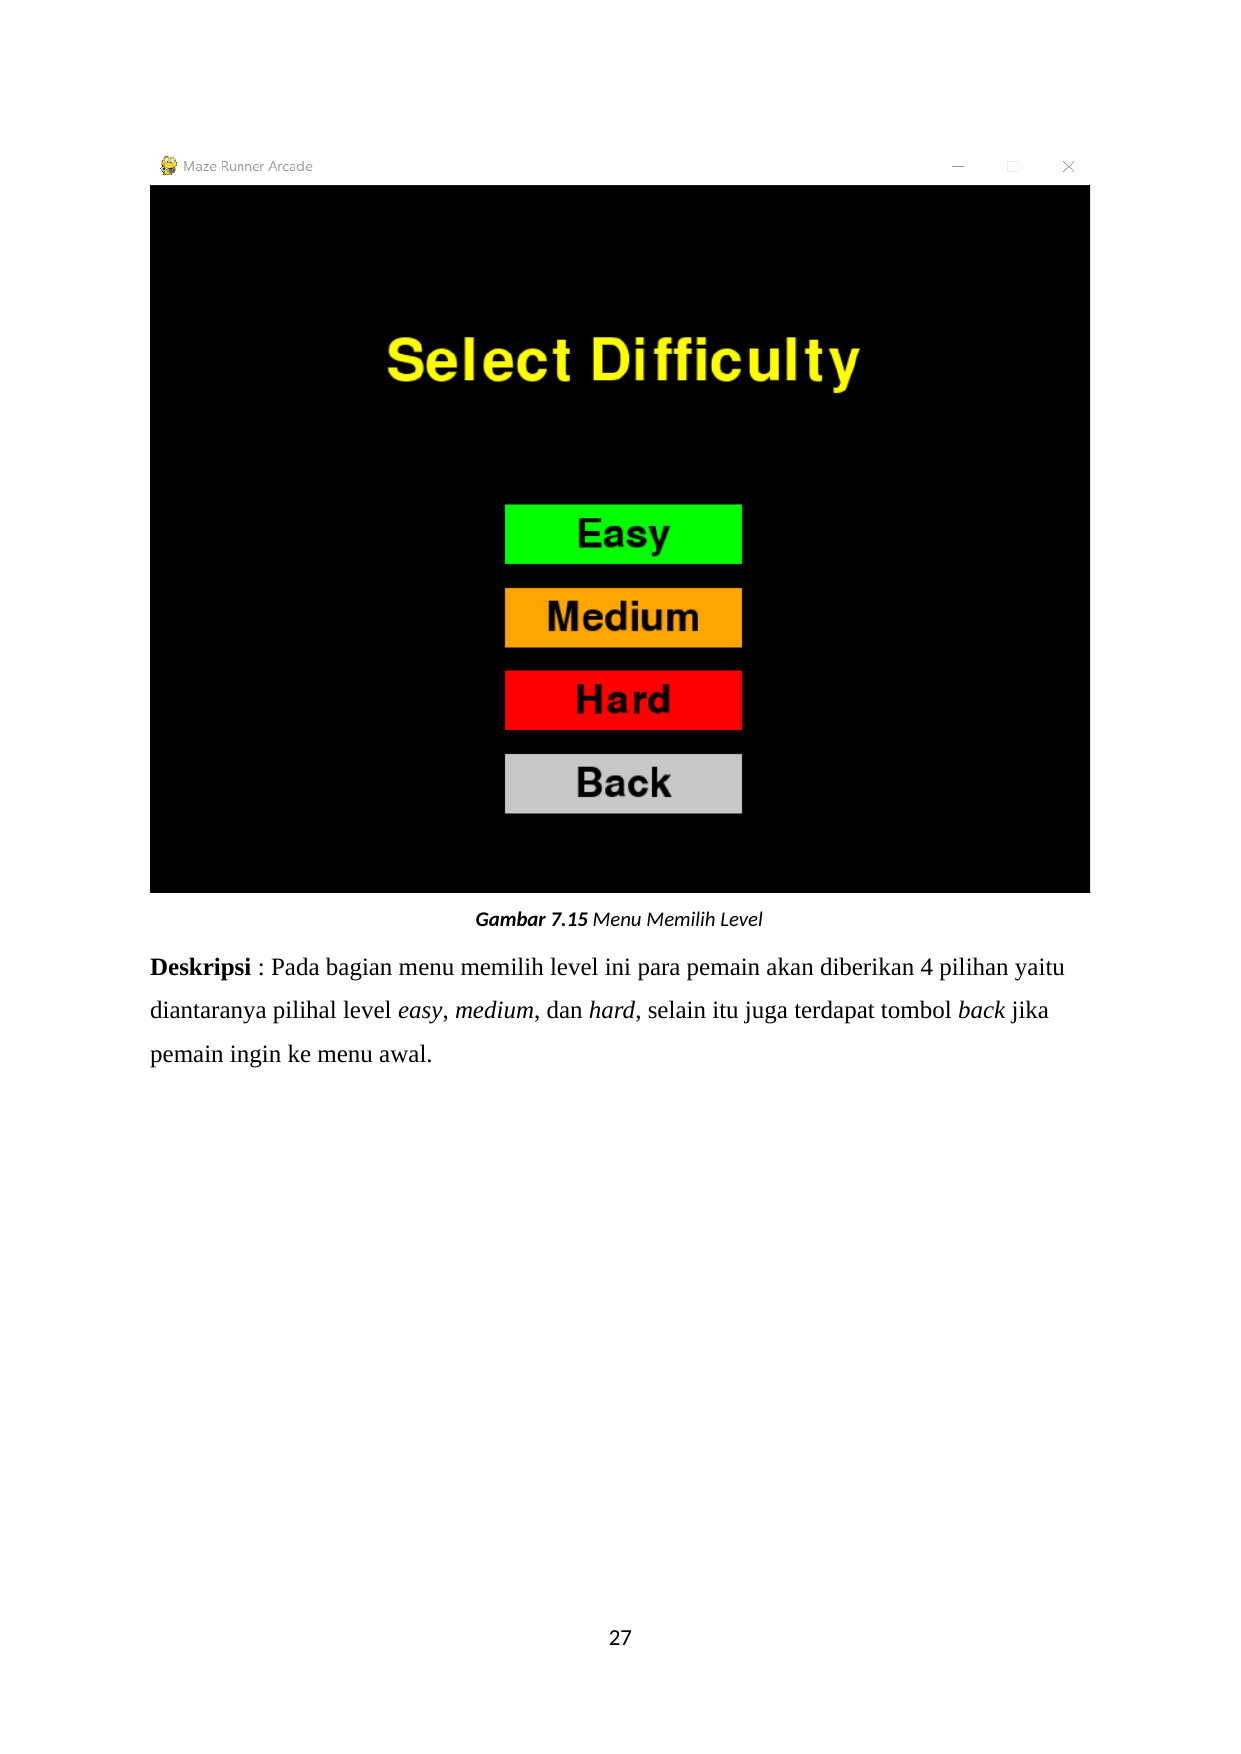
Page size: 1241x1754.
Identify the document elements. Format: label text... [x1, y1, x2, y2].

picture [150, 150, 1091, 893]
text Deskripsi : Pada bagian menu memilih level ini para pemain akan diberikan 4 pilihan yaitu diantaranya pilihal level easy, medium, dan hard, selain itu juga terdapat tombol back jika pemain ingin ke menu awal. [150, 952, 1090, 1067]
text Gambar 7.15 Menu Memilih Level [150, 906, 1090, 932]
